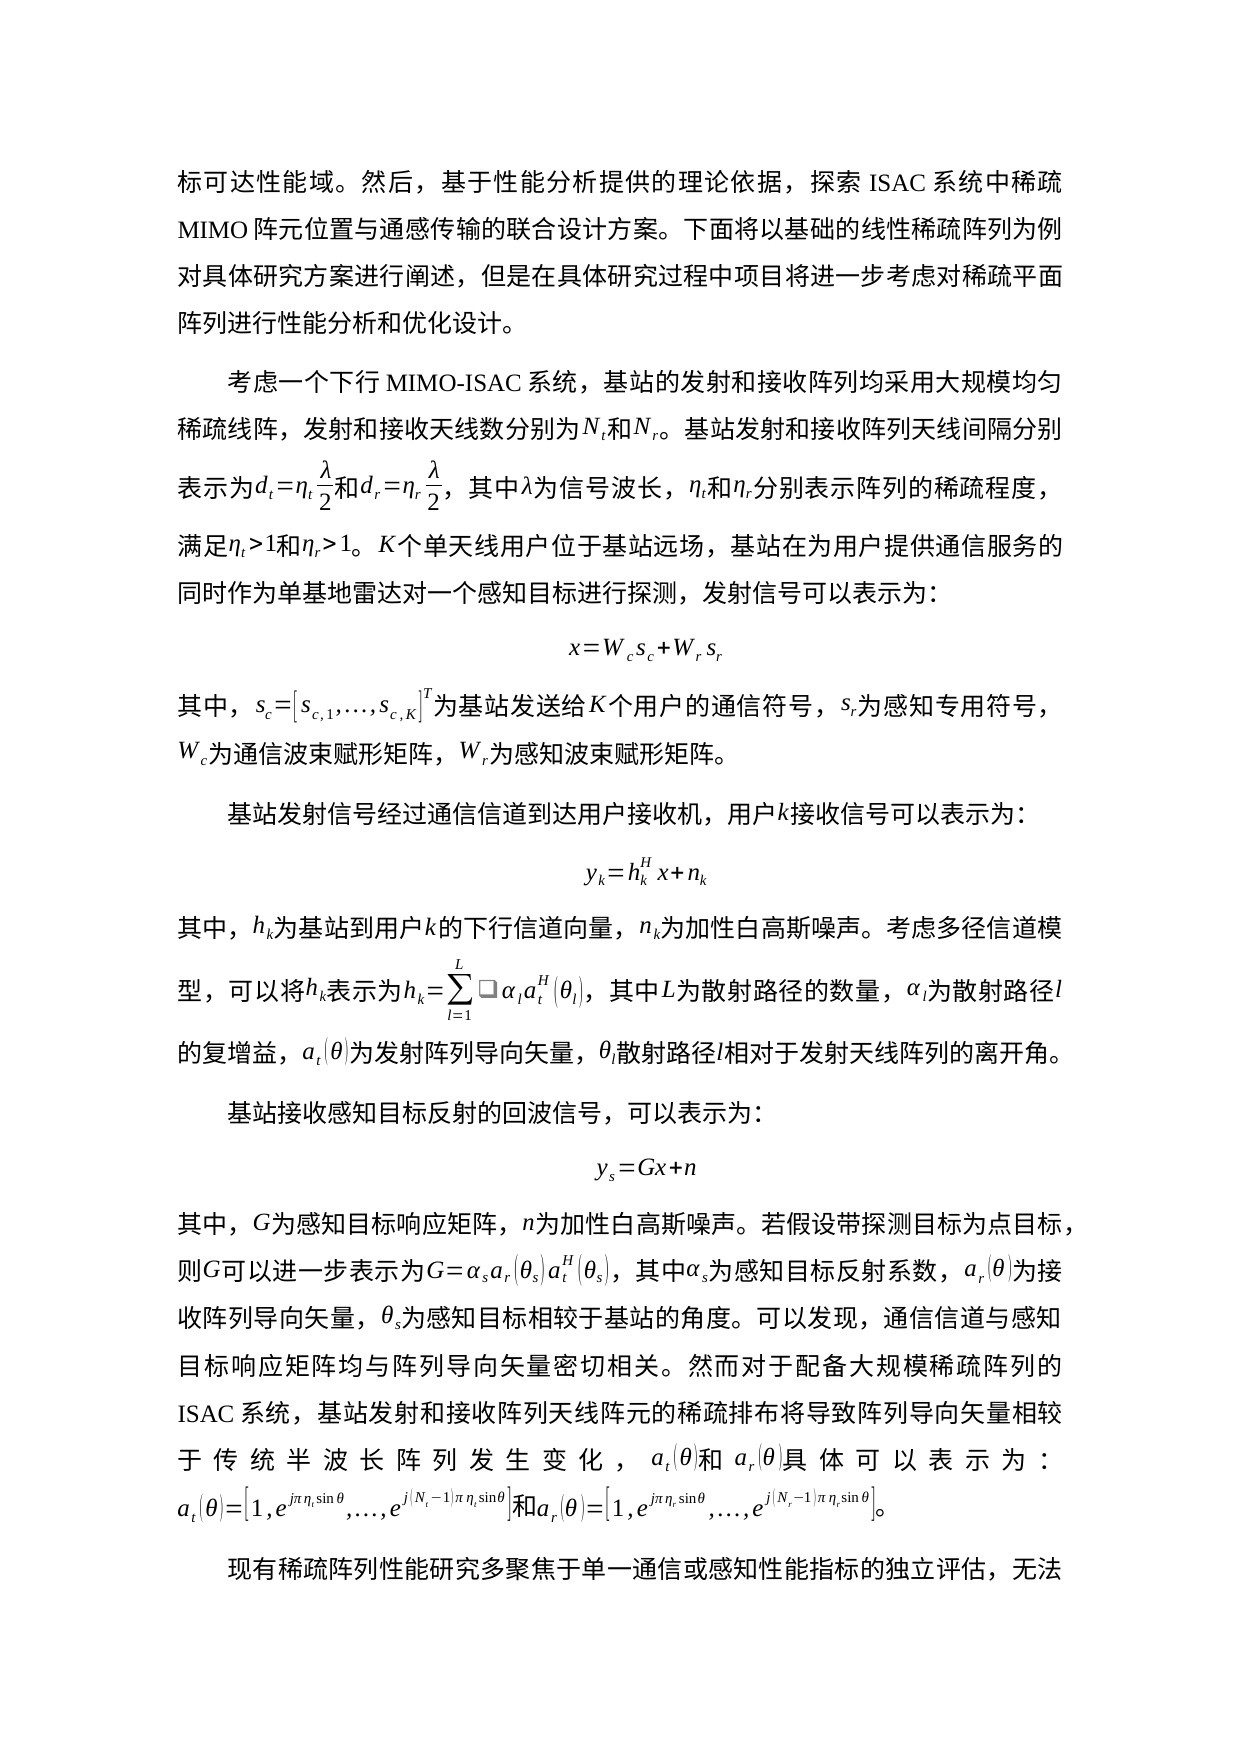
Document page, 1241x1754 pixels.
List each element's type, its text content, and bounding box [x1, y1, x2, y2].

text 基站发射信号经过通信信道到达用户接收机，用户接收信号可以表示为： [177, 794, 1063, 831]
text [177, 162, 1063, 339]
text 其中，为基站到用户的下行信道向量，为加性白高斯噪声。考虑多径信道模型，可以将表示为，其中为散射路径的数量，为散射路径的复增益，为发射阵列导向矢量，散射路径相对于发射天线阵列的离开角。 [177, 909, 1063, 1070]
text 考虑一个下行MIMO-ISAC系统，基站的发射和接收阵列均采用大规模均匀稀疏线阵，发射和接收天线数分别为和。基站发射和接收阵列天线间隔分别表示为和，其中为信号波长，和分别表示阵列的稀疏程度，满足和。个单天线用户位于基站远场，基站在为用户提供通信服务的同时作为单基地雷达对一个感知目标进行探测，发射信号可以表示为： [177, 363, 1063, 610]
text 其中，为基站发送给个用户的通信符号，为感知专用符号，为通信波束赋形矩阵，为感知波束赋形矩阵。 [177, 685, 1063, 771]
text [177, 1549, 1063, 1586]
text 其中，为感知目标响应矩阵，为加性白高斯噪声。若假设带探测目标为点目标，则可以进一步表示为，其中为感知目标反射系数，为接收阵列导向矢量，为感知目标相较于基站的角度。可以发现，通信信道与感知目标响应矩阵均与阵列导向矢量密切相关。然而对于配备大规模稀疏阵列的ISAC系统，基站发射和接收阵列天线阵元的稀疏排布将导致阵列导向矢量相较于传统半波长阵列发生变化，和具体可以表示为：和。 [177, 1204, 1063, 1526]
text 基站接收感知目标反射的回波信号，可以表示为： [177, 1093, 1063, 1130]
